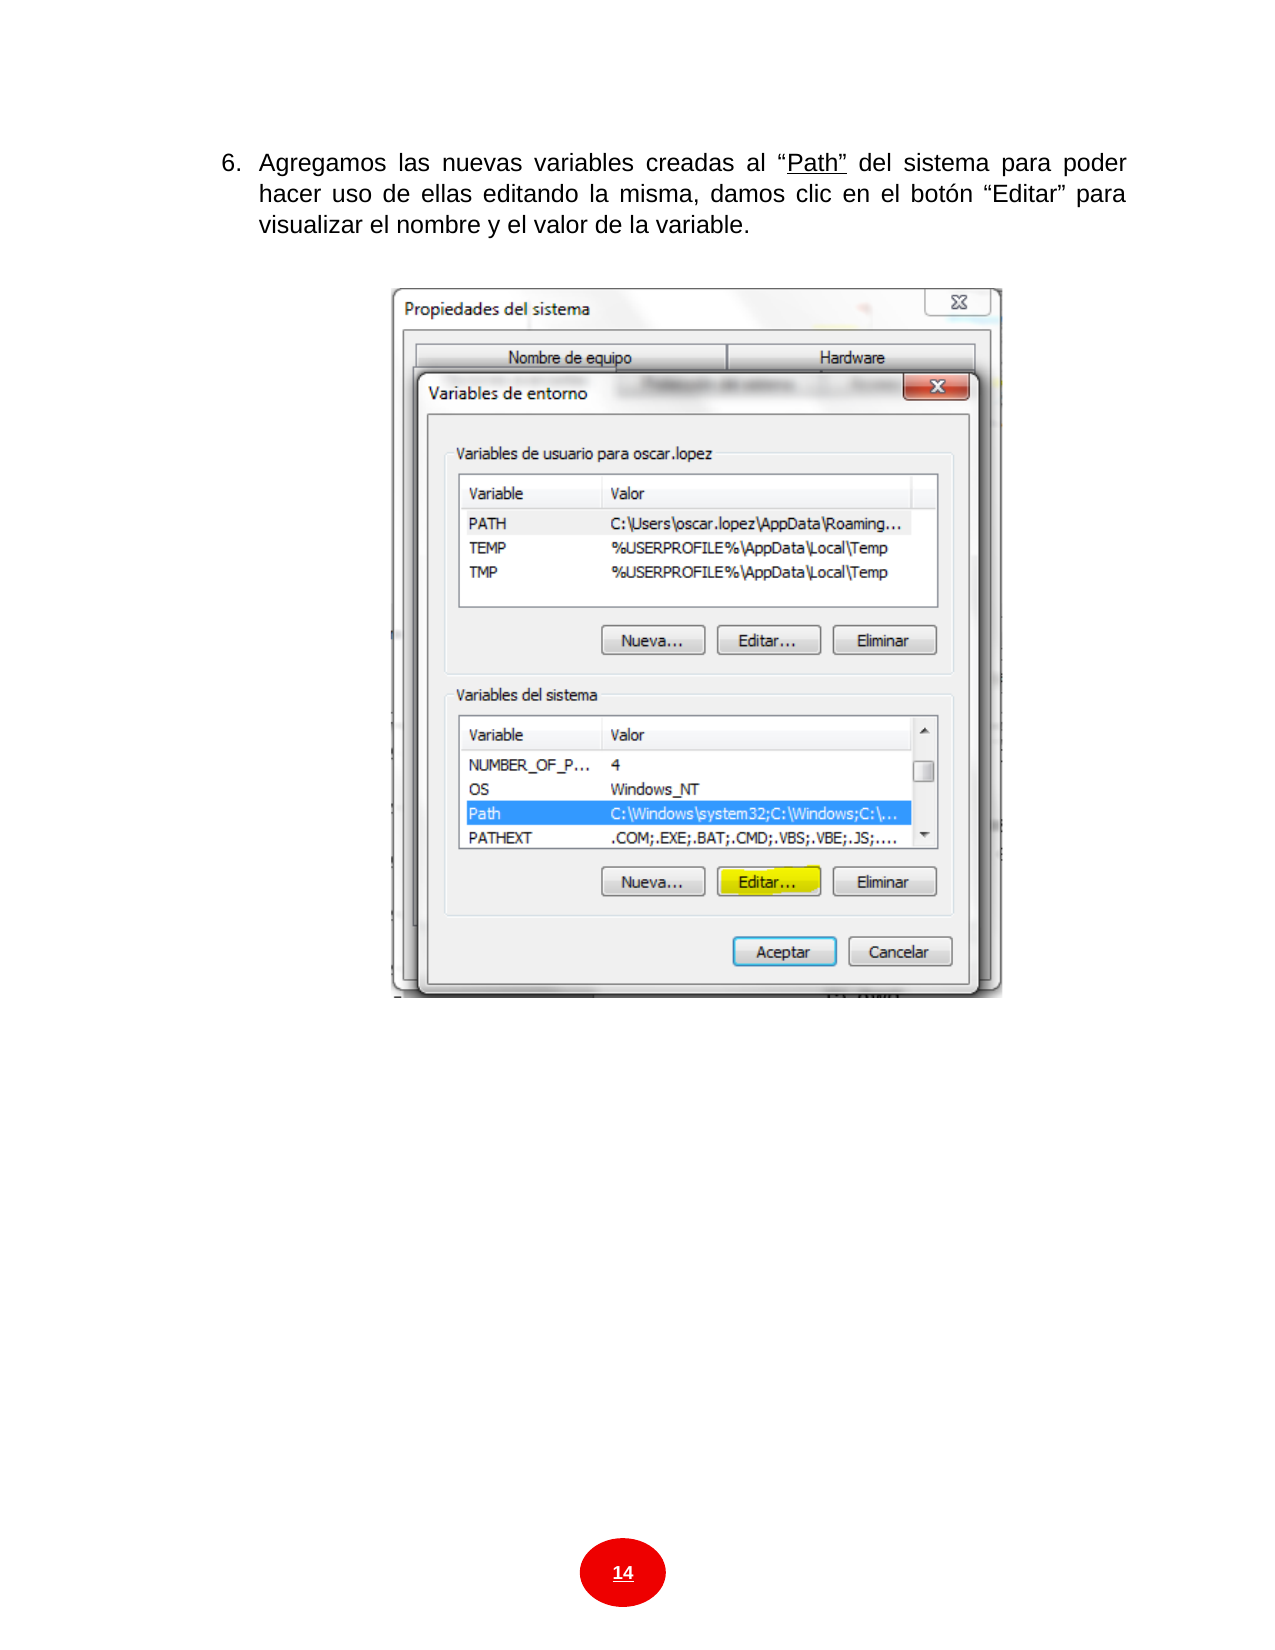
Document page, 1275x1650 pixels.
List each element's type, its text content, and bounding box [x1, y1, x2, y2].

list Agregamos las nuevas variables creadas al “Path” del sistema para poder hacer uso de ellas editando la misma, damos clic en el botón “Editar” para visualizar el nombre y el valor de la variable. [221, 148, 1127, 238]
picture [390, 288, 1003, 998]
